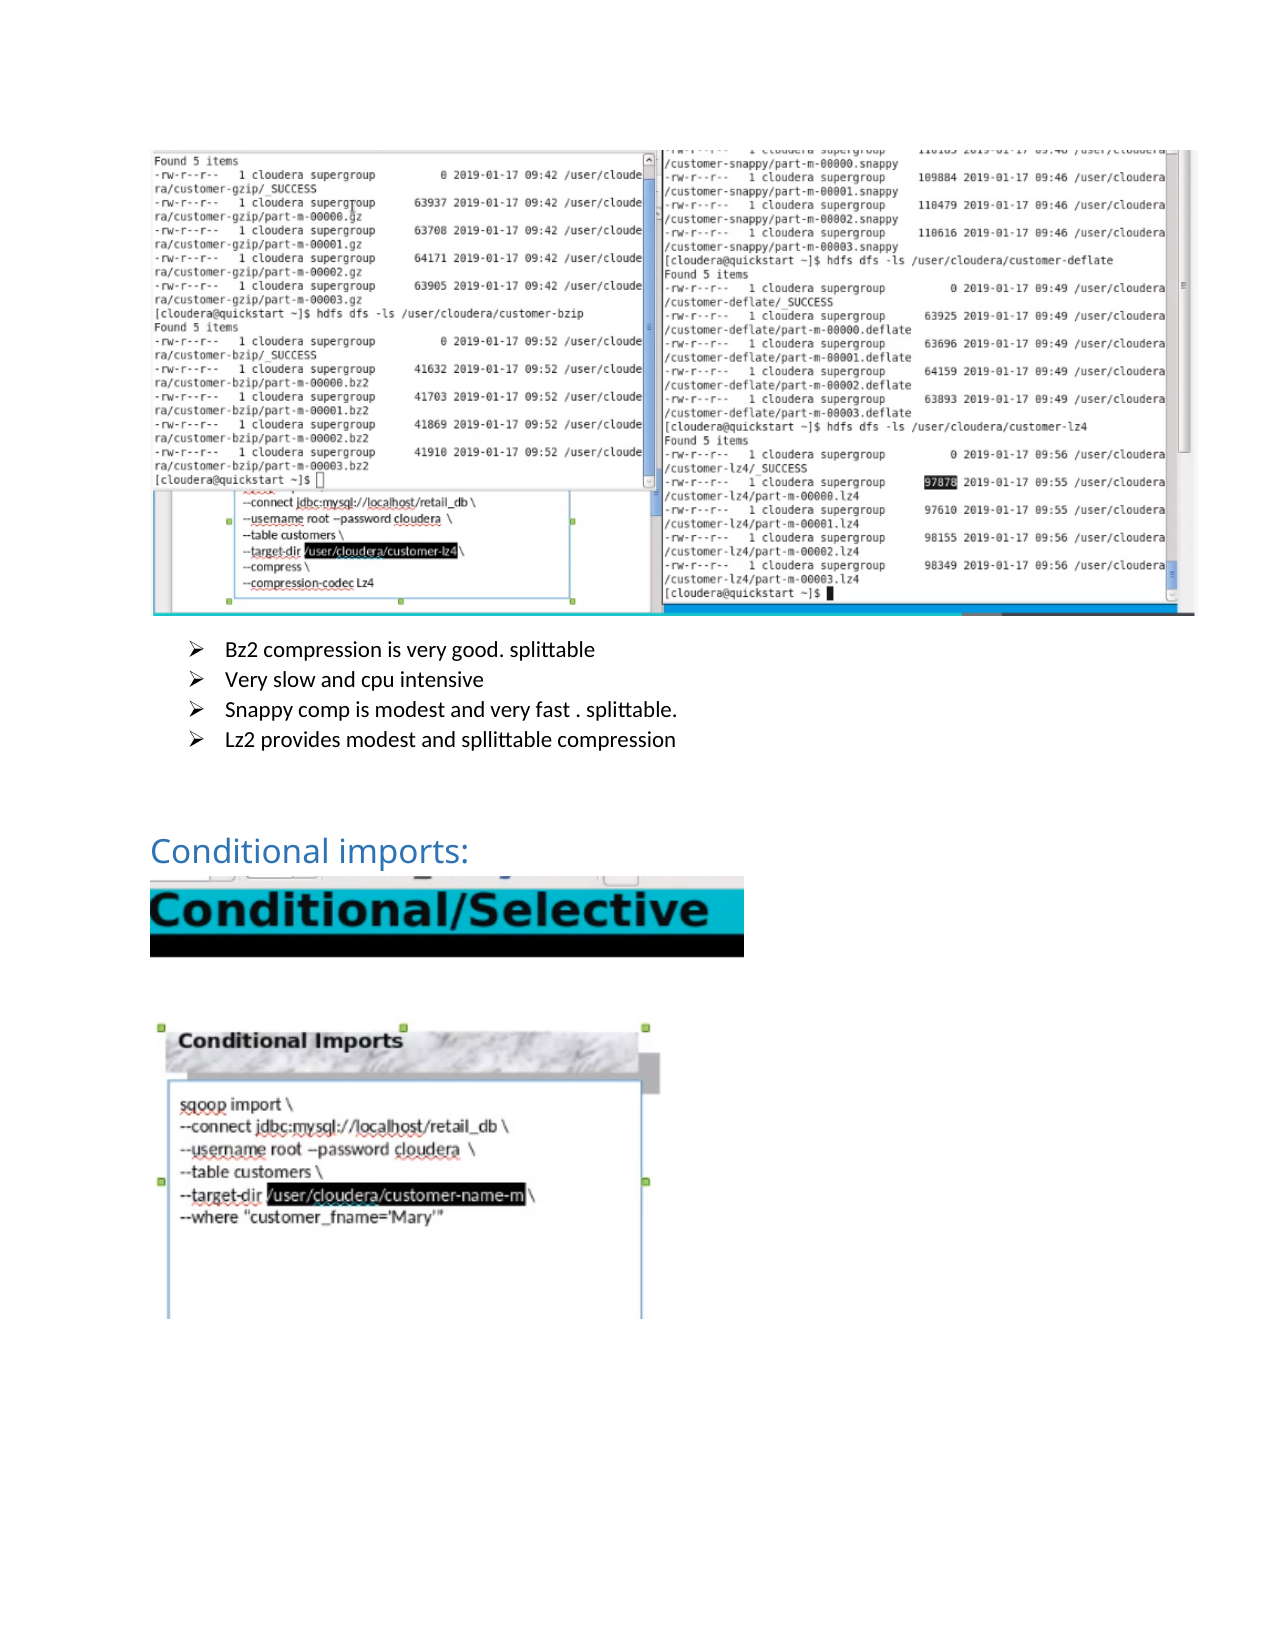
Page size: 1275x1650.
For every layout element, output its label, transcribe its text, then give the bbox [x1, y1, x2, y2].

picture [150, 150, 1199, 616]
subtitle Conditional imports: [150, 828, 1125, 873]
picture [150, 876, 744, 1319]
list Snappy comp is modest and very fast . splittable. [187, 695, 1125, 723]
list Lz2 provides modest and spllittable compression [187, 726, 1125, 753]
list Bz2 compression is very good. splittable [187, 635, 1125, 663]
list Very slow and cpu intensive [187, 665, 1125, 693]
